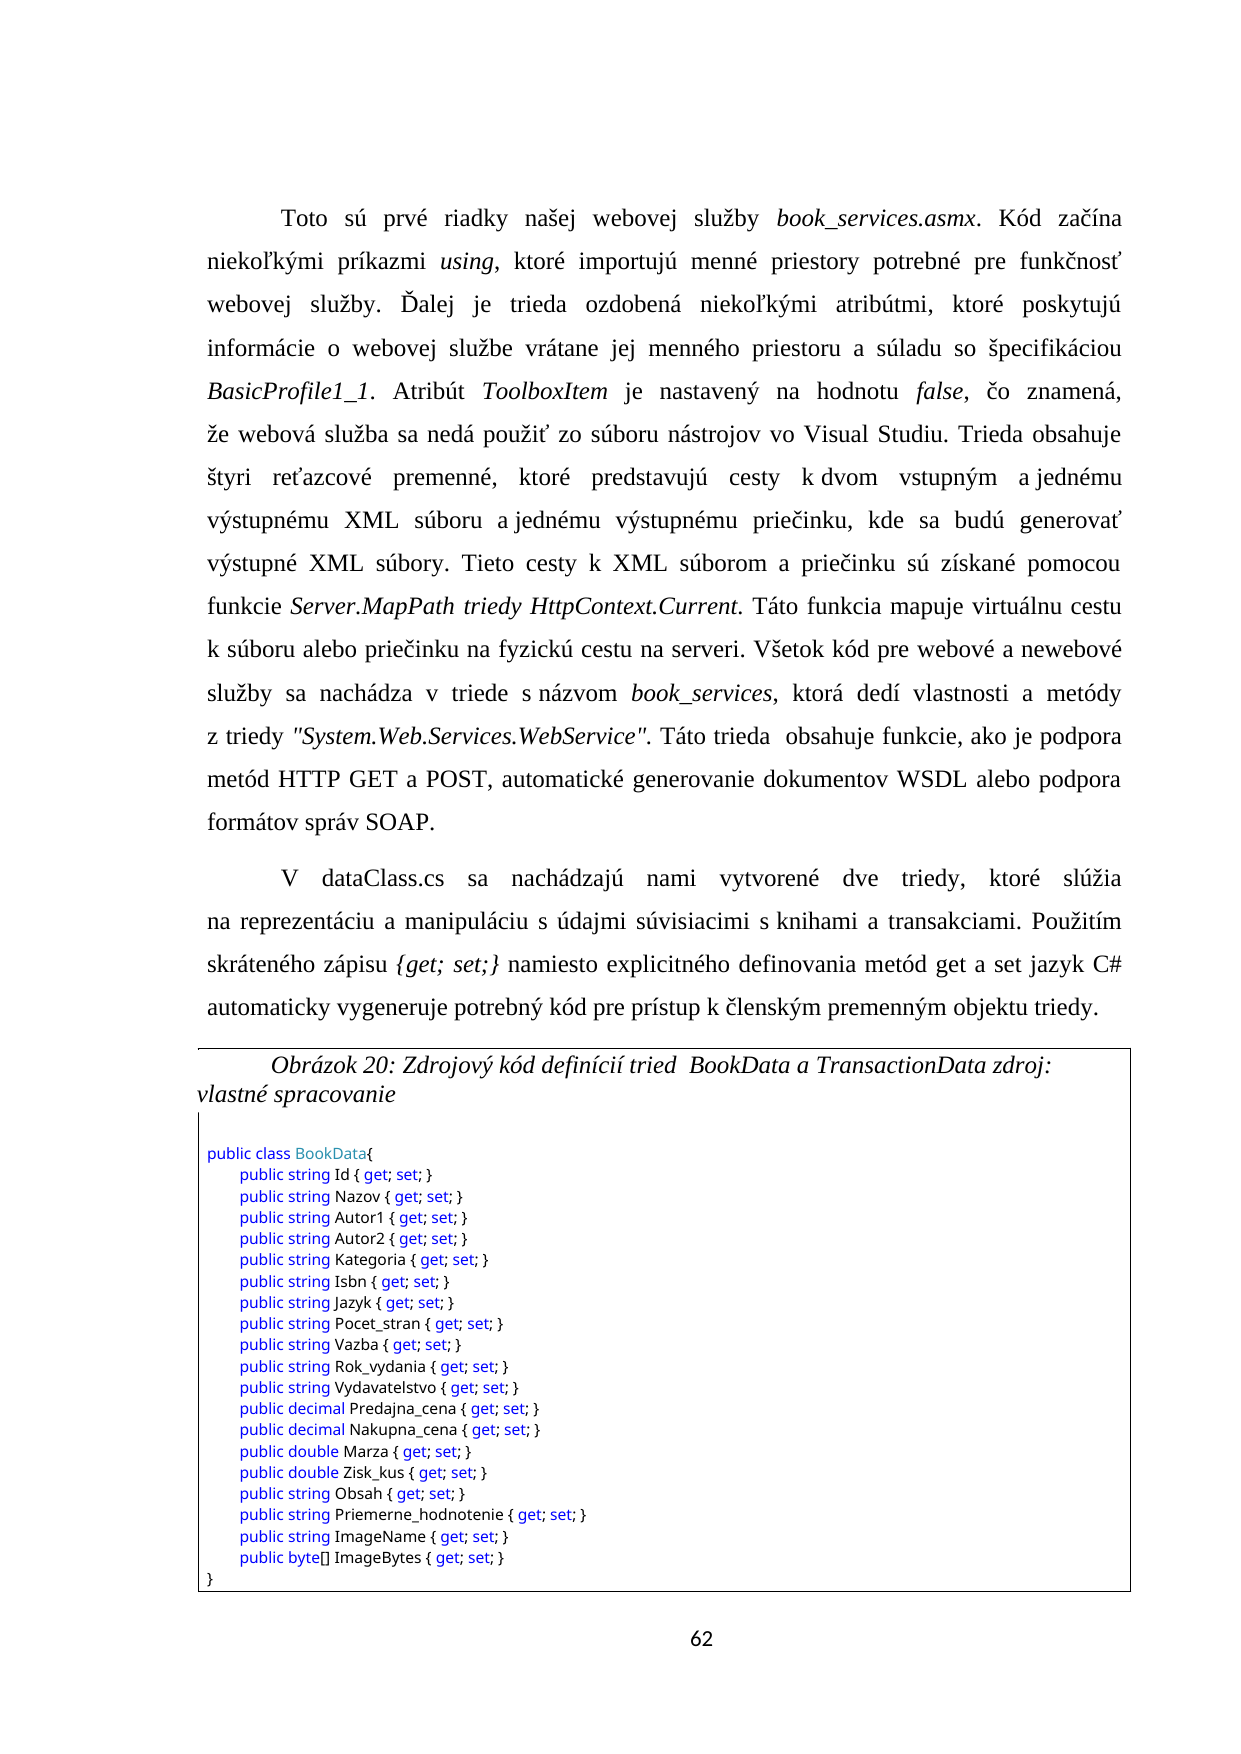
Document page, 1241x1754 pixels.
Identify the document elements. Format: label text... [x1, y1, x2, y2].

text public byte[] ImageBytes { get; set; } [207, 1547, 1122, 1565]
text public string Isbn { get; set; } [207, 1270, 1122, 1292]
text public string Kategoria { get; set; } [207, 1249, 1122, 1270]
text public class BookData{ [199, 1049, 1130, 1164]
text public decimal Nakupna_cena { get; set; } [207, 1419, 1122, 1440]
text public string Autor1 { get; set; } [207, 1207, 1122, 1228]
text public double Zisk_kus { get; set; } [207, 1462, 1122, 1483]
text public string ImageName { get; set; } [207, 1525, 1122, 1547]
text public string Vydavatelstvo { get; set; } [207, 1377, 1122, 1398]
text public string Nazov { get; set; } [207, 1185, 1122, 1207]
text public string Priemerne_hodnotenie { get; set; } [207, 1504, 1122, 1525]
text public string Id { get; set; } [207, 1164, 1122, 1185]
text public string Obsah { get; set; } [207, 1483, 1122, 1504]
text public decimal Predajna_cena { get; set; } [207, 1398, 1122, 1419]
text public string Rok_vydania { get; set; } [207, 1355, 1122, 1377]
text public string Vazba { get; set; } [207, 1334, 1122, 1355]
text V dataClass.cs sa nachádzajú nami vytvorené dve triedy, ktoré slúžia na reprezentáciu a manipuláciu s údajmi súvisiacimi s knihami a transakciami. Použitím skráteného zápisu {get; set;} namiesto explicitného definovania metód get a set jazyk C# automaticky vygeneruje potrebný kód pre prístup k členským premenným objektu triedy. [207, 863, 1122, 1021]
text public double Marza { get; set; } [207, 1440, 1122, 1462]
text public string Autor2 { get; set; } [207, 1228, 1122, 1249]
text } [199, 1565, 1130, 1591]
text public string Pocet_stran { get; set; } [207, 1313, 1122, 1334]
text Toto sú prvé riadky našej webovej služby book_services.asmx. Kód začína niekoľkými príkazmi using, ktoré importujú menné priestory potrebné pre funkčnosť webovej služby. Ďalej je trieda ozdobená niekoľkými atribútmi, ktoré poskytujú informácie o webovej službe vrátane jej menného priestoru a súladu so špecifikáciou BasicProfile1_1. Atribút ToolboxItem je nastavený na hodnotu false, čo znamená, že webová služba sa nedá použiť zo súboru nástrojov vo Visual Studiu. Trieda obsahuje štyri reťazcové premenné, ktoré predstavujú cesty k dvom vstupným a jednému výstupnému XML súboru a jednému výstupnému priečinku, kde sa budú generovať výstupné XML súbory. Tieto cesty k XML súborom a priečinku sú získané pomocou funkcie Server.MapPath triedy HttpContext.Current. Táto funkcia mapuje virtuálnu cestu k súboru alebo priečinku na fyzickú cestu na serveri. Všetok kód pre webové a newebové služby sa nachádza v triede s názvom book_services, ktorá dedí vlastnosti a metódy z triedy "System.Web.Services.WebService". Táto trieda obsahuje funkcie, ako je podpora metód HTTP GET a POST, automatické generovanie dokumentov WSDL alebo podpora formátov správ SOAP. [207, 203, 1122, 836]
text public string Jazyk { get; set; } [207, 1292, 1122, 1313]
